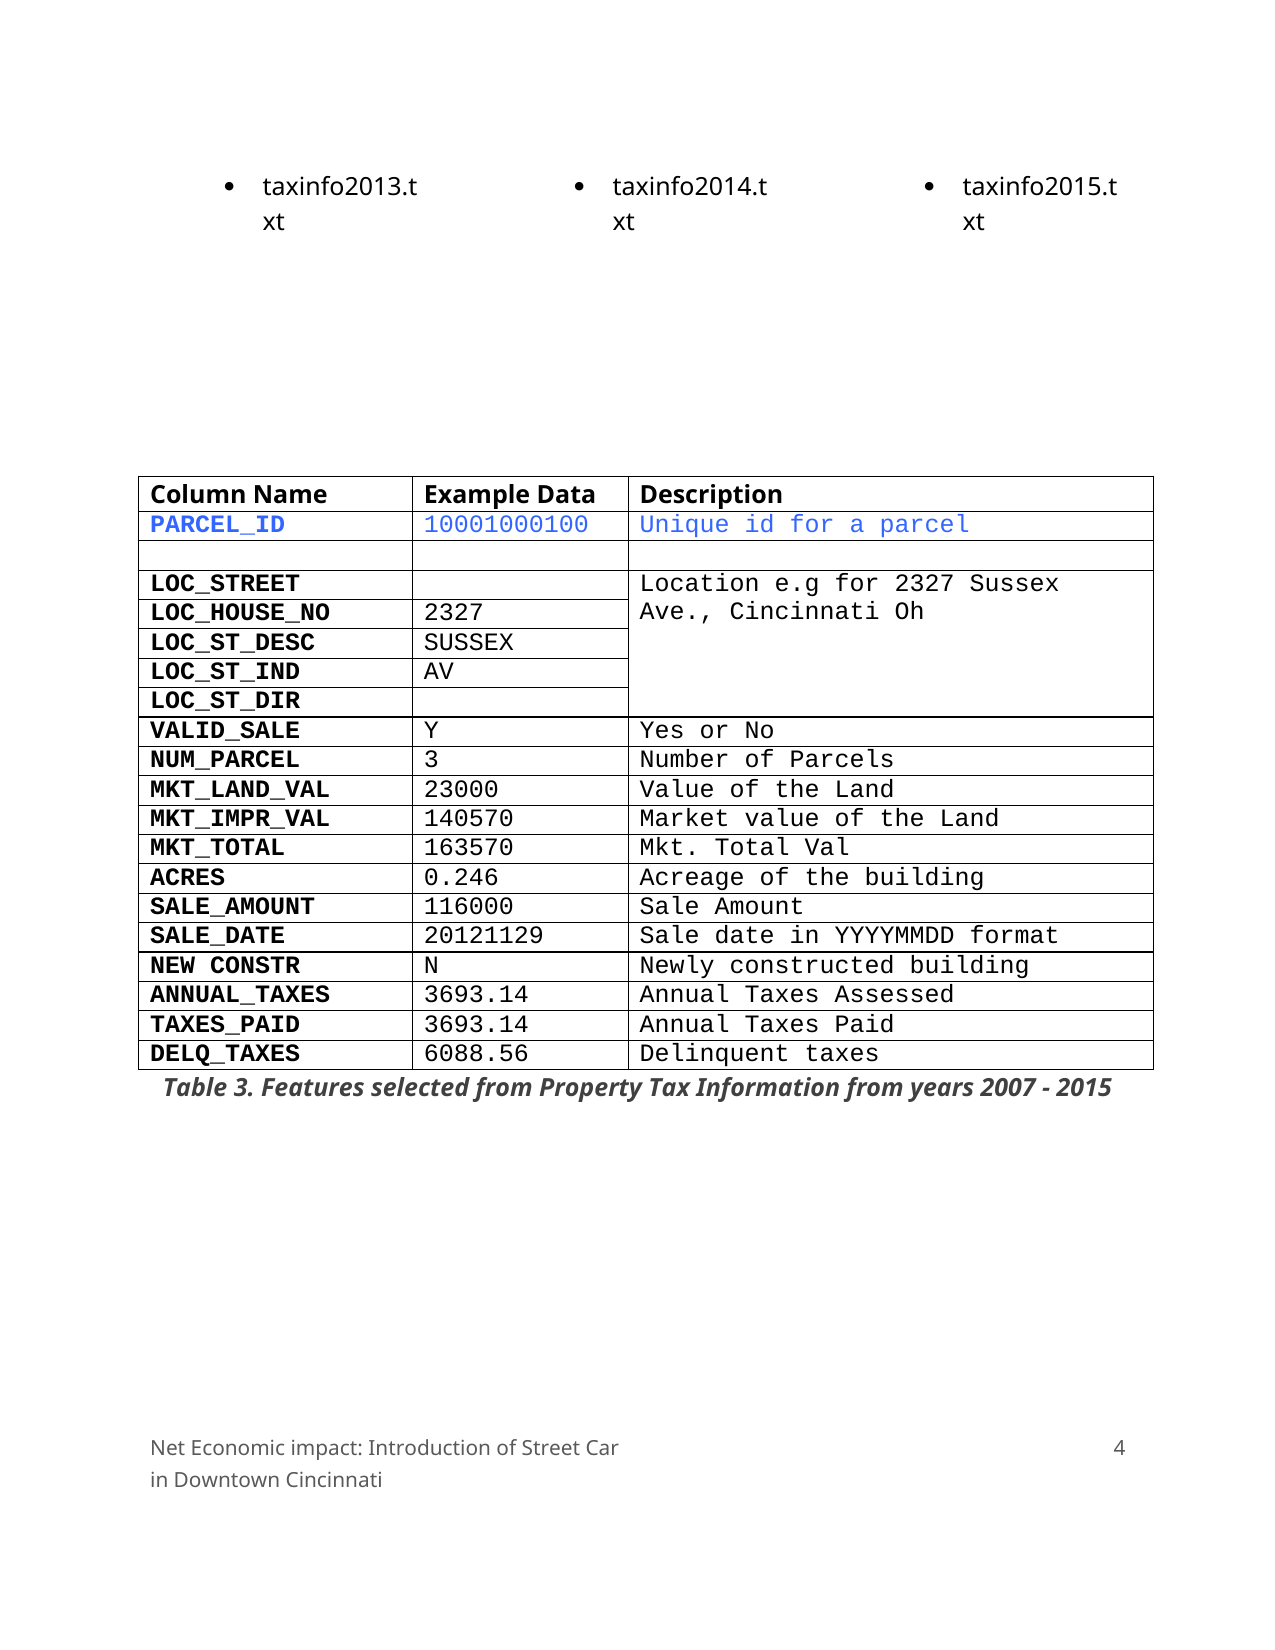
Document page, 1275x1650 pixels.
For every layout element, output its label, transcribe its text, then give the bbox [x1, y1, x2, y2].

table_header Description [629, 477, 1153, 511]
table_cell LOC_HOUSE_NO [139, 600, 412, 628]
table_cell MKT_LAND_VAL [139, 776, 412, 804]
table_cell 116000 [413, 894, 628, 922]
table_cell 6088.56 [413, 1041, 628, 1069]
list taxinfo2014.txt [575, 169, 775, 237]
table_cell 10001000100 [413, 512, 628, 540]
table_cell Acreage of the building [629, 864, 1153, 893]
table_cell [413, 571, 628, 599]
table_cell SUSSEX [413, 629, 628, 658]
table_cell Market value of the Land [629, 806, 1153, 834]
table_cell Unique id for a parcel [629, 512, 1153, 540]
table_cell [139, 541, 412, 569]
table_cell 2327 [413, 600, 628, 628]
table_cell [413, 688, 628, 716]
table_cell N [413, 953, 628, 981]
table_cell 23000 [413, 776, 628, 804]
table_cell 140570 [413, 806, 628, 834]
table_cell 20121129 [413, 923, 628, 951]
table_cell VALID_SALE [139, 718, 412, 746]
table_cell Mkt. Total Val [629, 835, 1153, 863]
table_cell SALE_AMOUNT [139, 894, 412, 922]
table_cell 3 [413, 747, 628, 775]
table_cell Sale date in YYYYMMDD format [629, 923, 1153, 951]
table_cell [413, 541, 628, 569]
table_cell LOC_ST_DIR [139, 688, 412, 716]
table_cell Annual Taxes Paid [629, 1011, 1153, 1039]
table_cell LOC_ST_DESC [139, 629, 412, 658]
table_cell Sale Amount [629, 894, 1153, 922]
table_cell 163570 [413, 835, 628, 863]
table_cell LOC_ST_IND [139, 659, 412, 687]
table_cell Annual Taxes Assessed [629, 982, 1153, 1010]
table_cell 0.246 [413, 864, 628, 893]
list taxinfo2013.txt [225, 169, 425, 237]
table_cell PARCEL_ID [139, 512, 412, 540]
table_cell MKT_TOTAL [139, 835, 412, 863]
table_header Column Name [139, 477, 412, 511]
table_cell 3693.14 [413, 982, 628, 1010]
table_cell Y [413, 718, 628, 746]
table_cell ANNUAL_TAXES [139, 982, 412, 1010]
text Table 3. Features selected from Property Tax Information from years 2007 - 2015 [150, 1070, 1125, 1104]
table_cell Delinquent taxes [629, 1041, 1153, 1069]
table_cell MKT_IMPR_VAL [139, 806, 412, 834]
table_cell Number of Parcels [629, 747, 1153, 775]
table_cell SALE_DATE [139, 923, 412, 951]
table_cell DELQ_TAXES [139, 1041, 412, 1069]
table_cell [629, 541, 1153, 569]
table_header Example Data [413, 477, 628, 511]
table_cell LOC_STREET [139, 571, 412, 599]
table_cell 3693.14 [413, 1011, 628, 1039]
table_cell NUM_PARCEL [139, 747, 412, 775]
table_cell Location e.g for 2327 Sussex Ave., Cincinnati Oh [629, 571, 1153, 716]
table_cell Value of the Land [629, 776, 1153, 804]
table_cell ACRES [139, 864, 412, 893]
list taxinfo2015.txt [925, 169, 1125, 237]
table_cell TAXES_PAID [139, 1011, 412, 1039]
table_cell Yes or No [629, 718, 1153, 746]
table_cell AV [413, 659, 628, 687]
table_cell Newly constructed building [629, 953, 1153, 981]
table_cell NEW CONSTR [139, 953, 412, 981]
